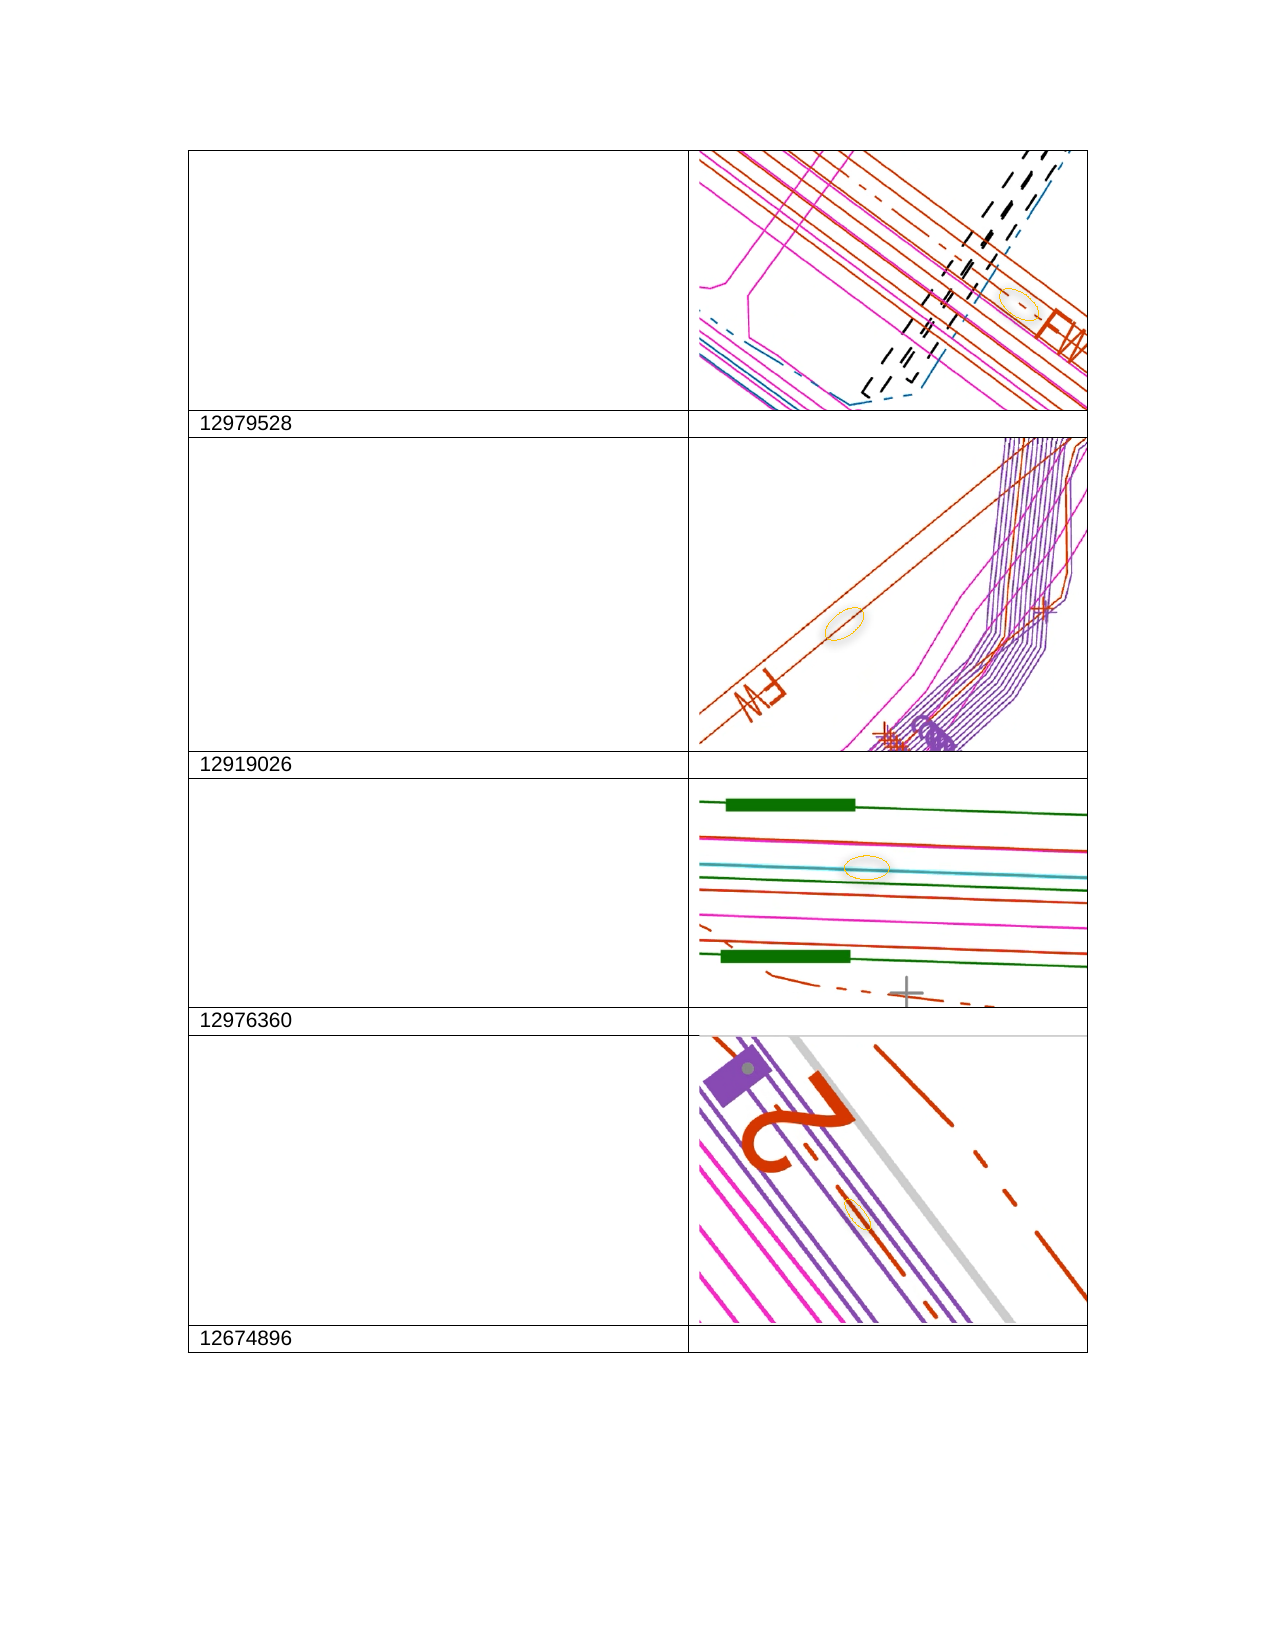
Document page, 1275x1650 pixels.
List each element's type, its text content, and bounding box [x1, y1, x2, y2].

table_cell [189, 438, 688, 751]
table_cell [189, 151, 688, 410]
table_cell [689, 151, 699, 410]
table_cell 12979528 [189, 411, 688, 437]
table_cell 12674896 [189, 1326, 688, 1352]
picture [699, 779, 1087, 1007]
table_cell [189, 1036, 688, 1325]
table_cell 12919026 [189, 752, 688, 778]
table_cell [689, 438, 699, 751]
table_cell [689, 1008, 1087, 1034]
table_cell [689, 1326, 1087, 1352]
table_cell [189, 779, 688, 1007]
table_cell [689, 752, 1087, 778]
table_cell 12976360 [189, 1008, 688, 1034]
picture [699, 151, 1087, 410]
picture [699, 1035, 1087, 1325]
table_cell [689, 779, 699, 1007]
table_cell [689, 411, 1087, 437]
table_cell [689, 1036, 699, 1325]
picture [699, 438, 1087, 751]
